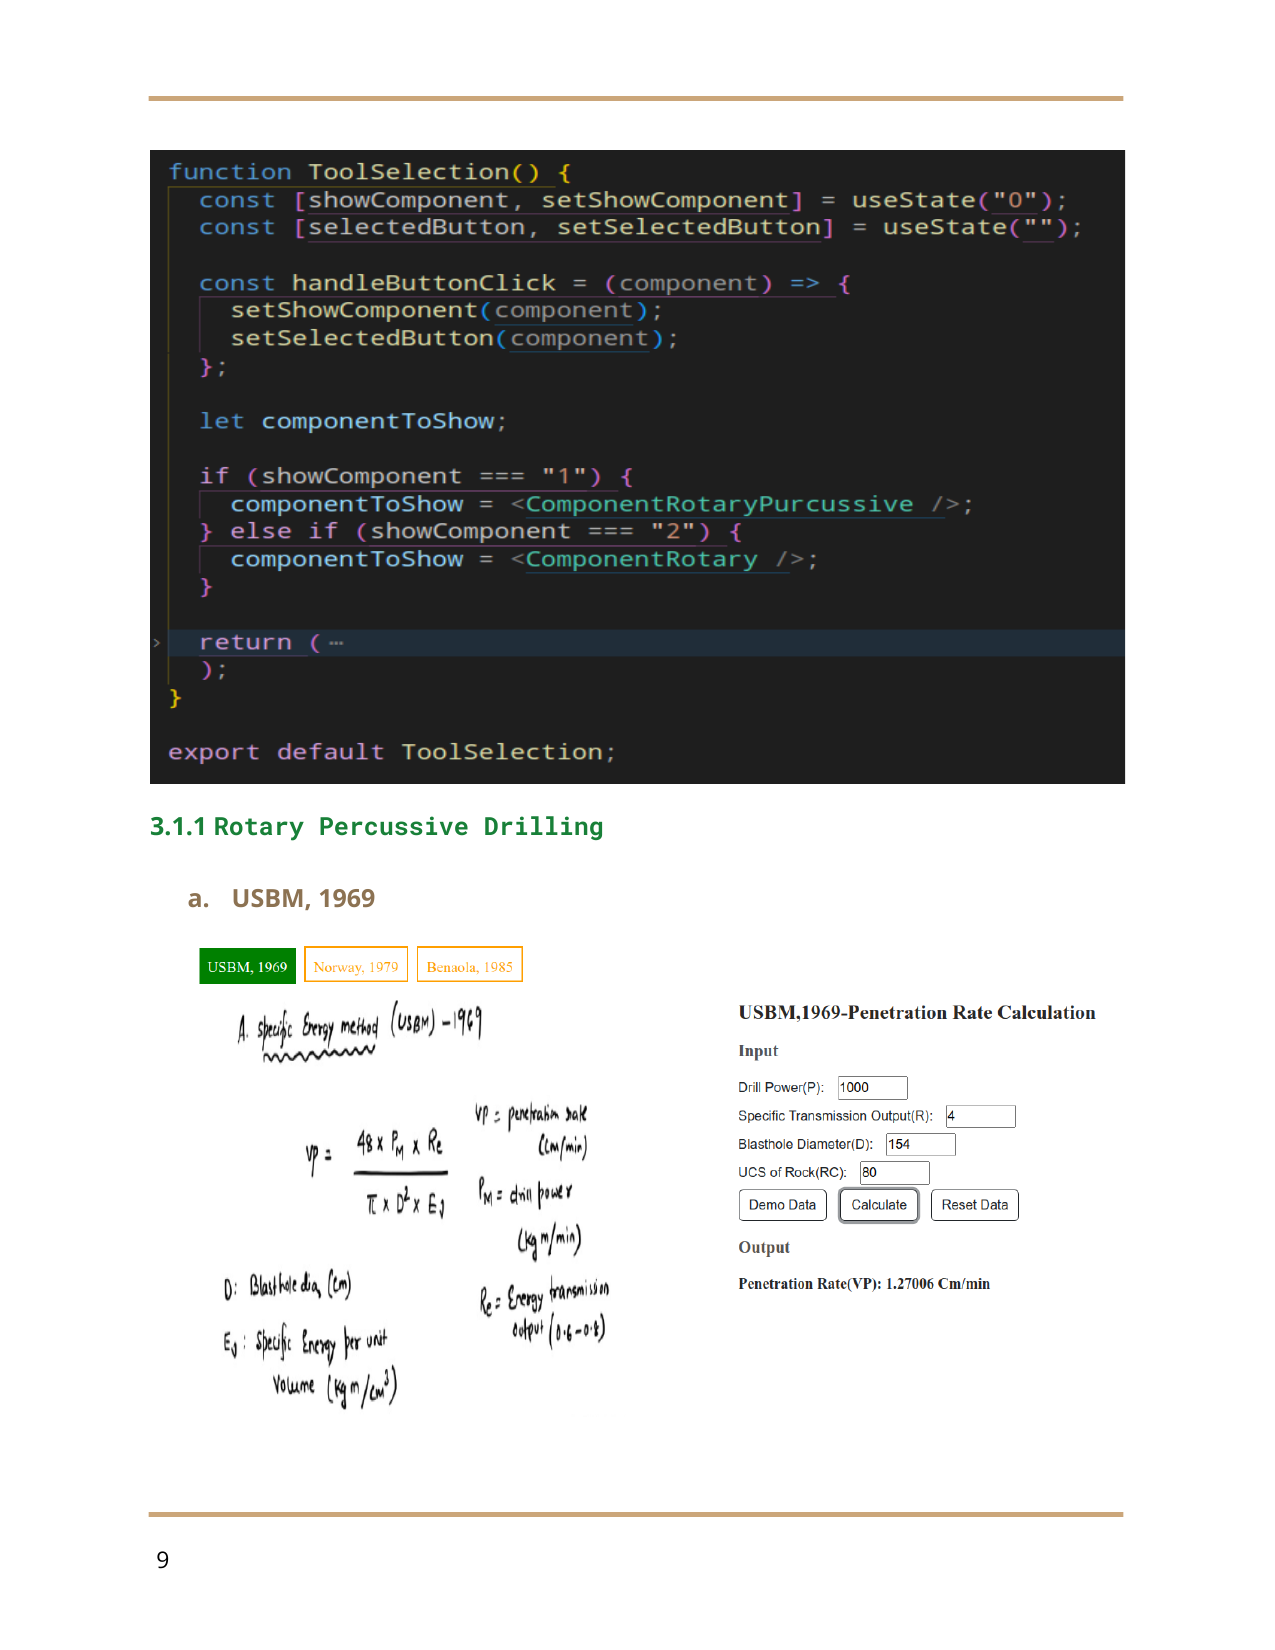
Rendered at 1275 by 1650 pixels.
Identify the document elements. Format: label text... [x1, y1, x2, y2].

picture [148, 1512, 1124, 1517]
picture [150, 931, 1125, 1444]
picture [148, 96, 1124, 101]
subtitle USBM, 1969 [187, 881, 1125, 914]
picture [150, 150, 1125, 784]
subtitle 3.1.1 Rotary Percussive Drilling [150, 809, 1125, 843]
